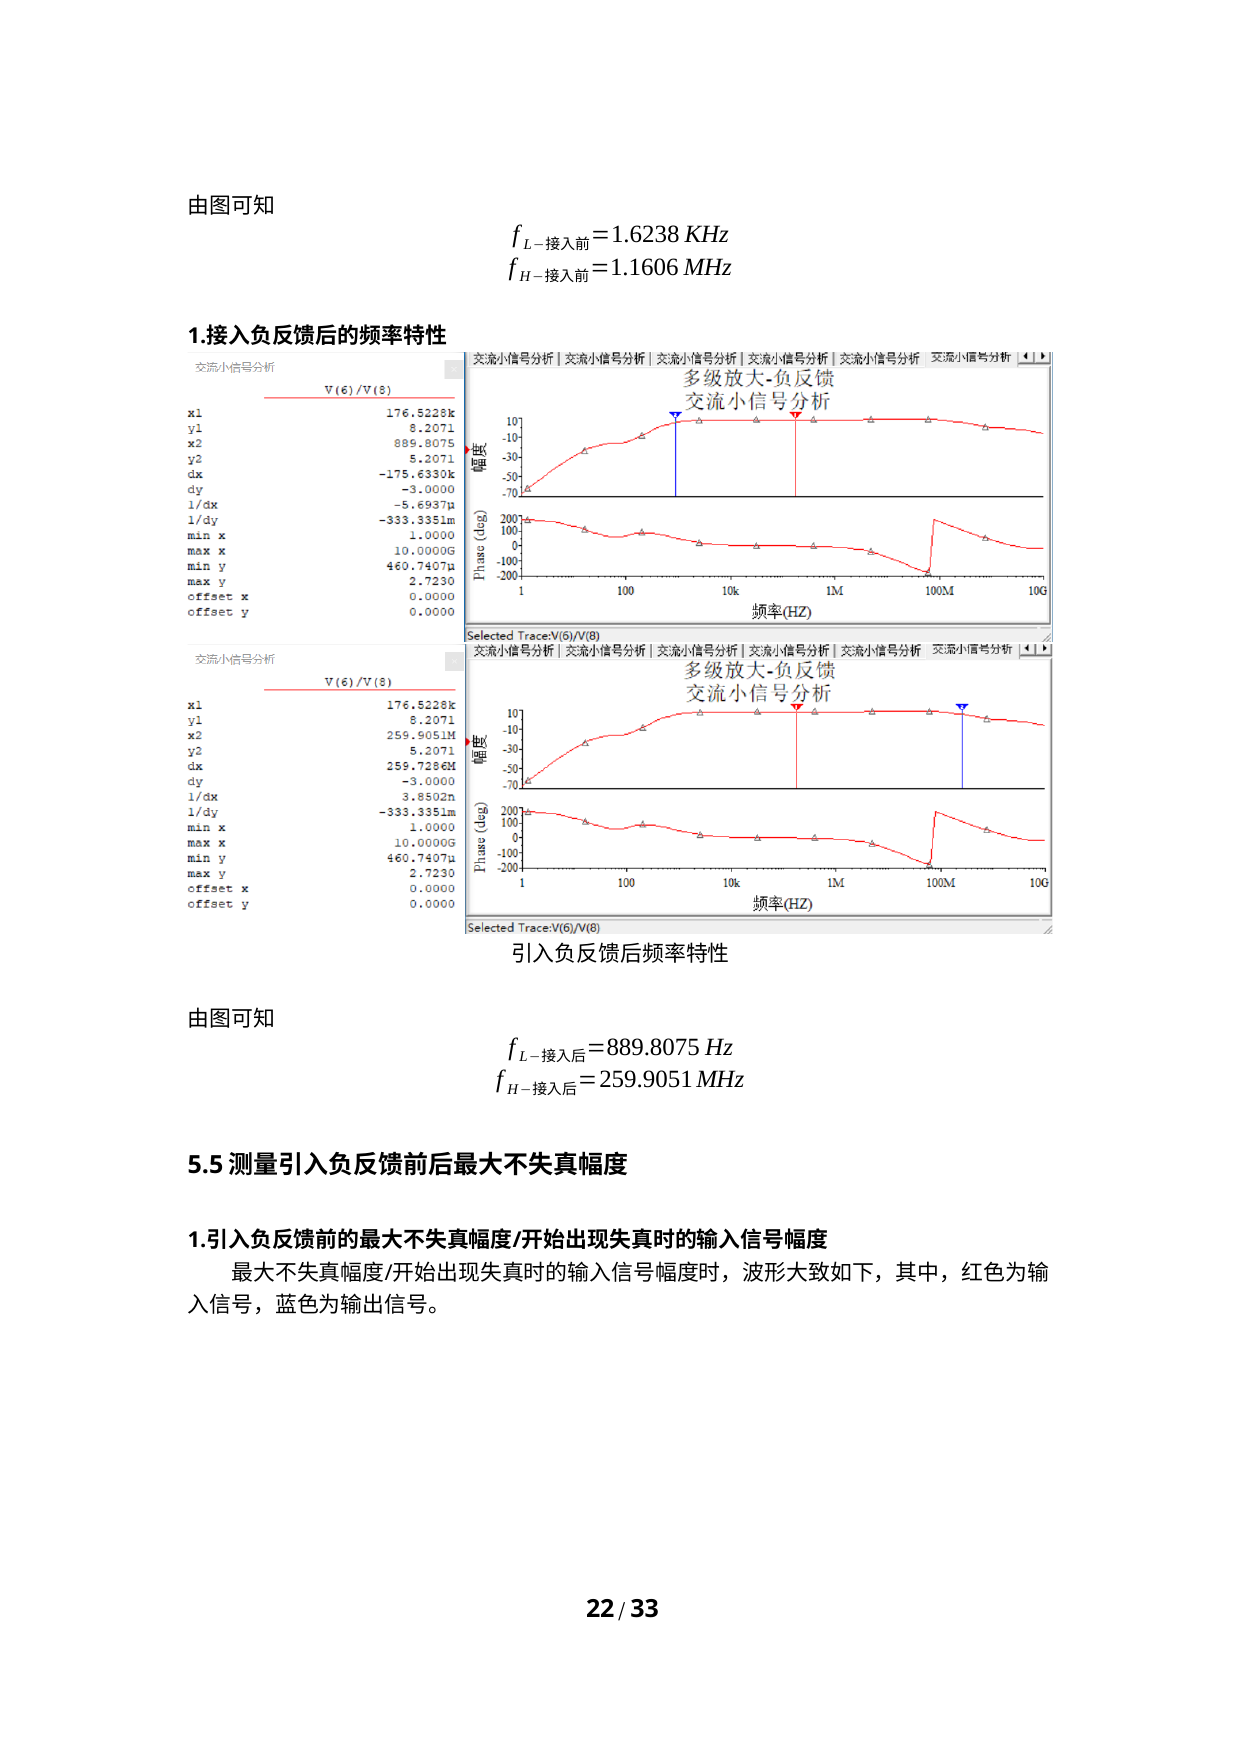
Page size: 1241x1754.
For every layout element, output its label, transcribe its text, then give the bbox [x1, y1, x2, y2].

subtitle 5.5测量引入负反馈前后最大不失真幅度 [187, 1131, 1053, 1196]
text 引入负反馈后频率特性 [187, 936, 1053, 968]
text 由图可知 [187, 1001, 1053, 1033]
text 最大不失真幅度/开始出现失真时的输入信号幅度时，波形大致如下，其中，红色为输入信号，蓝色为输出信号。 [187, 1254, 1053, 1319]
subtitle 1.接入负反馈后的频率特性 [187, 318, 1053, 351]
text 由图可知 [187, 188, 1053, 221]
picture [187, 352, 1053, 642]
subtitle 1.引入负反馈前的最大不失真幅度/开始出现失真时的输入信号幅度 [187, 1222, 1053, 1254]
picture [187, 644, 1053, 934]
